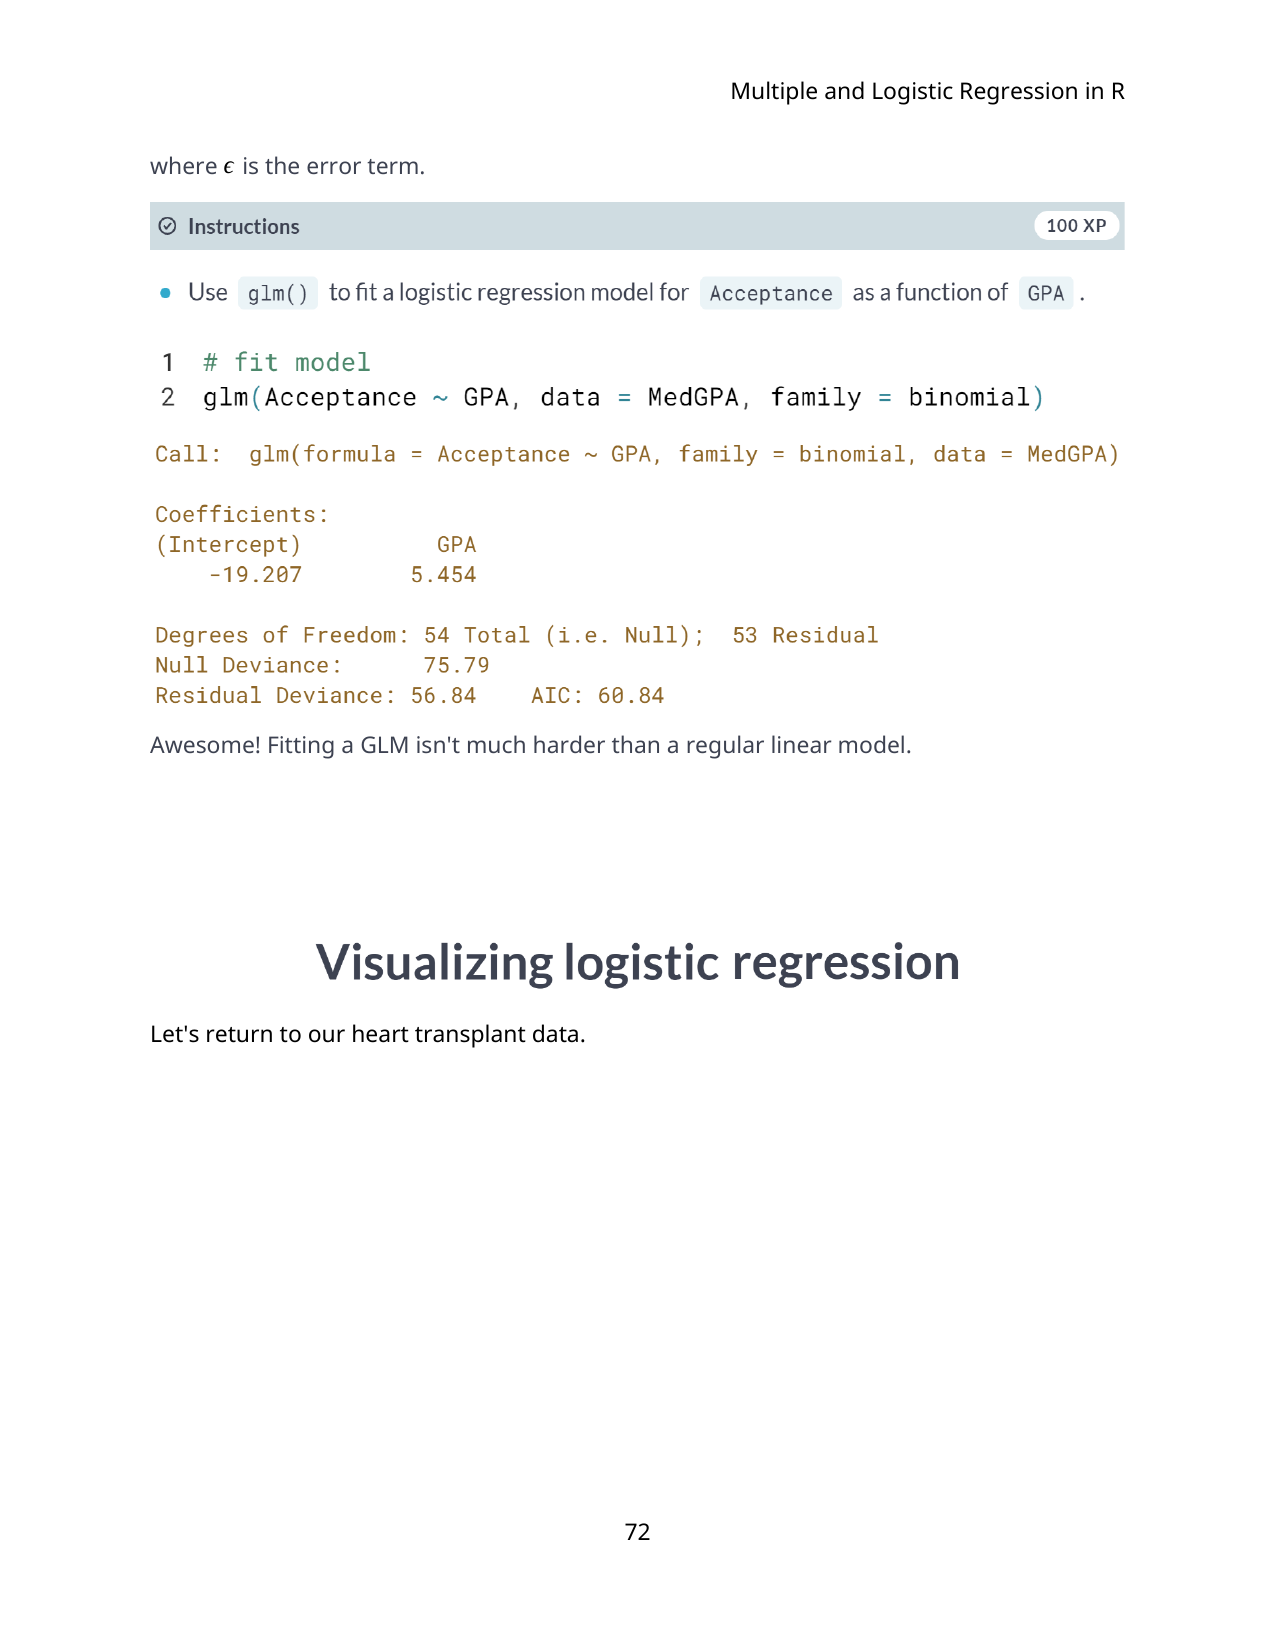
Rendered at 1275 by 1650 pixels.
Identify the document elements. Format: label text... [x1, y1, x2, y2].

text Let's return to our heart transplant data. [150, 1018, 1125, 1050]
text where is the error term. [150, 150, 1125, 181]
text Awesome! Fitting a GLM isn't much harder than a regular linear model. [150, 729, 1125, 760]
picture [150, 339, 1062, 417]
picture [150, 435, 1125, 710]
picture [305, 930, 970, 1000]
picture [150, 200, 1125, 321]
